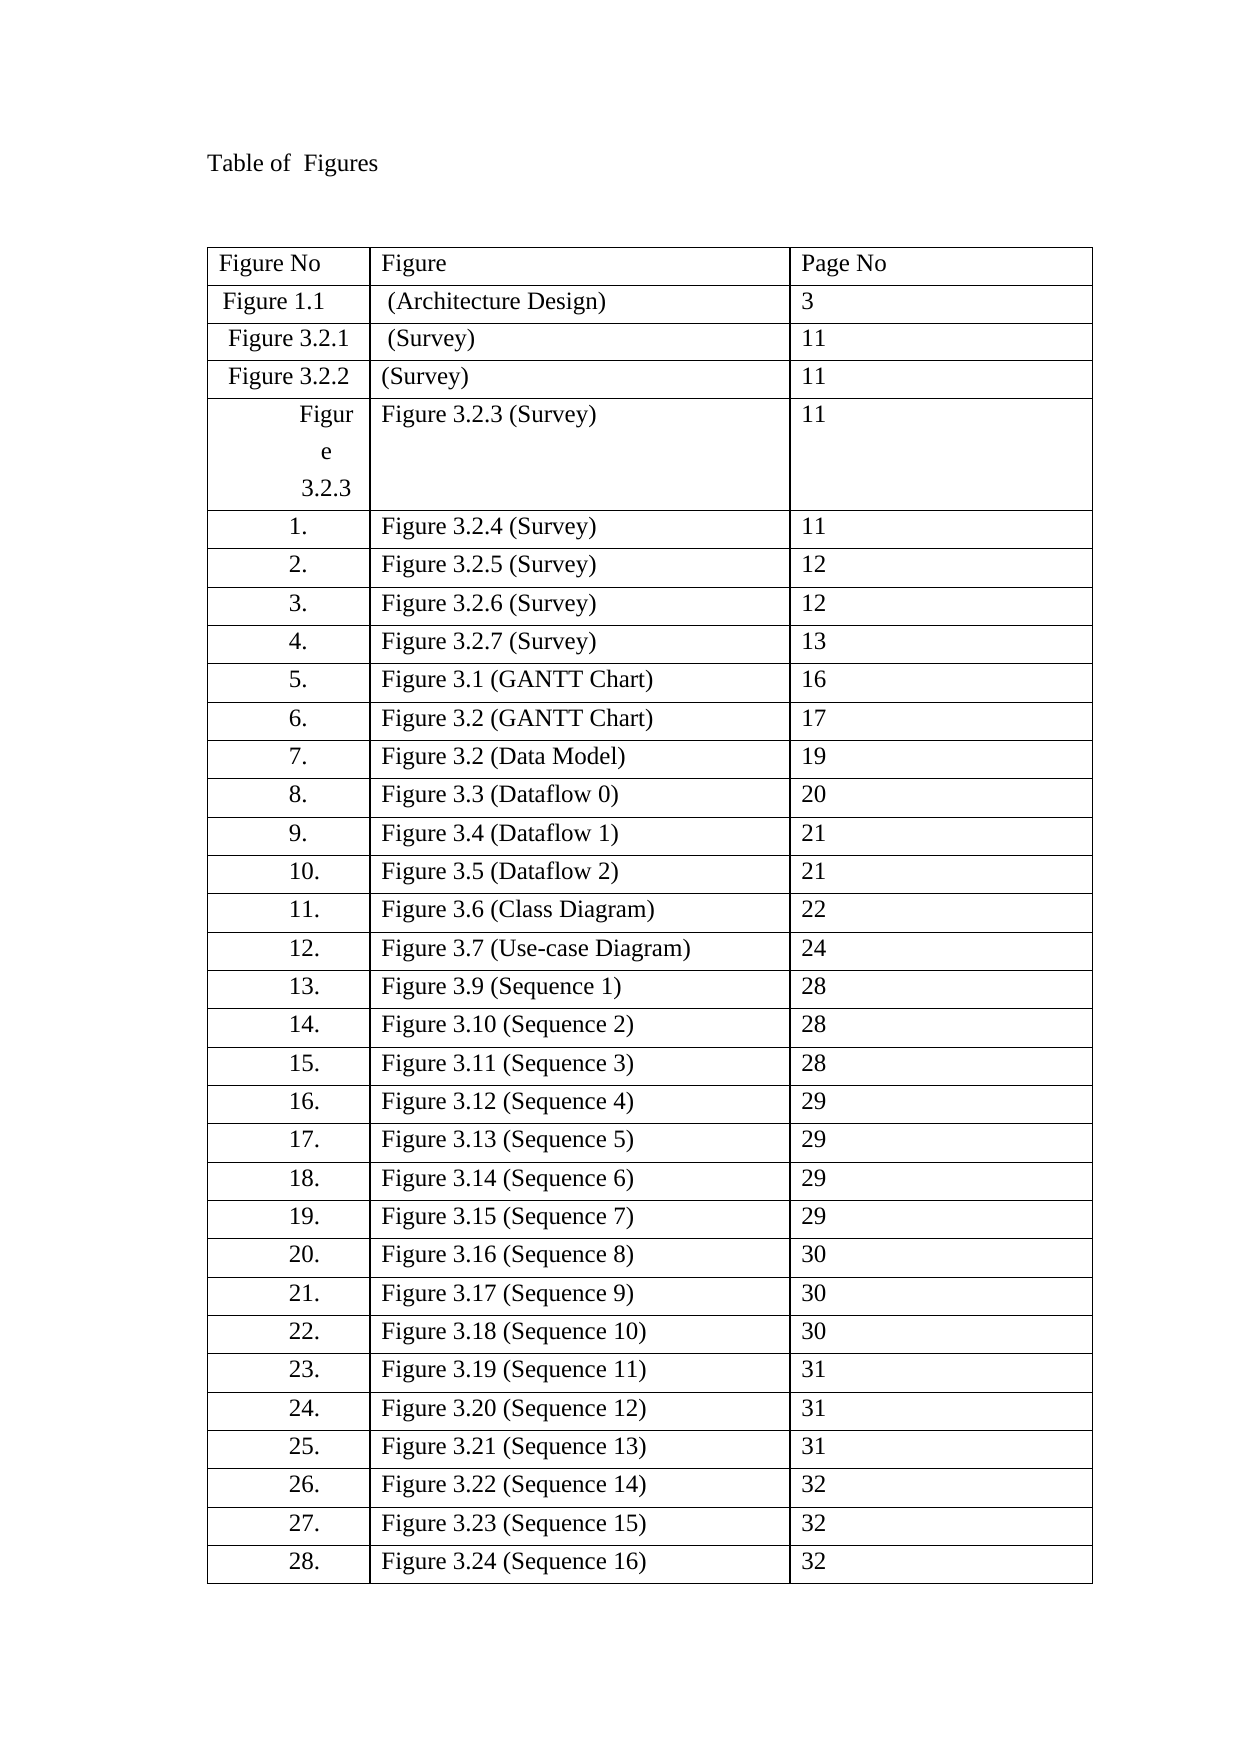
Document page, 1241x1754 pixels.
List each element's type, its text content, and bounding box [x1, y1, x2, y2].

table_cell [208, 1201, 369, 1238]
table_cell 31 [791, 1431, 1092, 1468]
table_cell Figure 3.2.7 (Survey) [371, 626, 789, 663]
table_cell [208, 818, 369, 855]
table_cell 29 [791, 1124, 1092, 1162]
table_cell 32 [791, 1546, 1092, 1583]
table_cell Figure 3.9 (Sequence 1) [371, 971, 789, 1008]
table_cell [208, 703, 369, 740]
table_cell Figure 3.21 (Sequence 13) [371, 1431, 789, 1468]
table_cell 22 [791, 894, 1092, 932]
table_cell [208, 664, 369, 702]
table_cell [208, 1469, 369, 1507]
table_cell 32 [791, 1508, 1092, 1545]
table_cell Figure 3.2.4 (Survey) [371, 511, 789, 548]
table_cell Figure 3.6 (Class Diagram) [371, 894, 789, 932]
table_cell Figure 3.1 (GANTT Chart) [371, 664, 789, 702]
text Table of Figures [207, 148, 1092, 176]
table_cell Figure 3.22 (Sequence 14) [371, 1469, 789, 1507]
table_cell 21 [791, 818, 1092, 855]
table_cell [208, 856, 369, 893]
table_cell [208, 779, 369, 817]
table_cell [208, 1086, 369, 1123]
table_cell [208, 1393, 369, 1430]
table_cell 11 [791, 511, 1092, 548]
table_cell [208, 1508, 369, 1545]
table_cell 13 [791, 626, 1092, 663]
table_cell [208, 894, 369, 932]
table_cell Figure 3.13 (Sequence 5) [371, 1124, 789, 1162]
table_cell 19 [791, 741, 1092, 778]
table_cell [208, 1009, 369, 1047]
table_cell 30 [791, 1278, 1092, 1315]
table_cell Figure 3.2.3 [208, 399, 369, 510]
table_cell Figure 3.2.1 [208, 324, 369, 360]
table_cell Figure 3.24 (Sequence 16) [371, 1546, 789, 1583]
table_cell 28 [791, 1048, 1092, 1085]
table_cell 32 [791, 1469, 1092, 1507]
table_cell [208, 1546, 369, 1583]
table_cell 30 [791, 1239, 1092, 1277]
table_cell Figure 3.7 (Use-case Diagram) [371, 933, 789, 970]
table_cell 31 [791, 1354, 1092, 1392]
table_cell 21 [791, 856, 1092, 893]
table_cell (Survey) [371, 324, 789, 360]
table_header Page No [791, 248, 1092, 285]
table_cell [208, 741, 369, 778]
table_header Figure No [208, 248, 369, 285]
table_cell Figure 3.2.3 (Survey) [371, 399, 789, 510]
table_cell [208, 1316, 369, 1353]
table_cell [208, 1163, 369, 1200]
table_cell 16 [791, 664, 1092, 702]
table_cell [208, 933, 369, 970]
table_cell 11 [791, 399, 1092, 510]
table_cell [208, 1124, 369, 1162]
table_cell [208, 626, 369, 663]
table_cell 20 [791, 779, 1092, 817]
table_cell Figure 1.1 [208, 286, 369, 322]
table_cell 28 [791, 971, 1092, 1008]
table_cell Figure 3.2.2 [208, 361, 369, 398]
table_cell [208, 1239, 369, 1277]
table_cell Figure 3.23 (Sequence 15) [371, 1508, 789, 1545]
table_header Figure [371, 248, 789, 285]
table_cell Figure 3.19 (Sequence 11) [371, 1354, 789, 1392]
table_cell Figure 3.12 (Sequence 4) [371, 1086, 789, 1123]
table_cell Figure 3.18 (Sequence 10) [371, 1316, 789, 1353]
table_cell Figure 3.20 (Sequence 12) [371, 1393, 789, 1430]
table_cell 31 [791, 1393, 1092, 1430]
table_cell (Architecture Design) [371, 286, 789, 322]
table_cell [208, 971, 369, 1008]
table_cell 30 [791, 1316, 1092, 1353]
table_cell 3 [791, 286, 1092, 322]
table_cell 11 [791, 361, 1092, 398]
table_cell 17 [791, 703, 1092, 740]
table_cell Figure 3.2 (GANTT Chart) [371, 703, 789, 740]
table_cell Figure 3.2.5 (Survey) [371, 549, 789, 587]
table_cell 12 [791, 588, 1092, 625]
table_cell 24 [791, 933, 1092, 970]
table_cell 11 [791, 324, 1092, 360]
table_cell [208, 1354, 369, 1392]
table_cell Figure 3.14 (Sequence 6) [371, 1163, 789, 1200]
table_cell 12 [791, 549, 1092, 587]
table_cell [208, 1431, 369, 1468]
table_cell Figure 3.11 (Sequence 3) [371, 1048, 789, 1085]
table_cell Figure 3.16 (Sequence 8) [371, 1239, 789, 1277]
table_cell [208, 511, 369, 548]
table_cell 29 [791, 1163, 1092, 1200]
table_cell Figure 3.3 (Dataflow 0) [371, 779, 789, 817]
table_cell Figure 3.10 (Sequence 2) [371, 1009, 789, 1047]
table_cell [208, 549, 369, 587]
table_cell (Survey) [371, 361, 789, 398]
table_cell 28 [791, 1009, 1092, 1047]
table_cell 29 [791, 1086, 1092, 1123]
table_cell [208, 588, 369, 625]
table_cell Figure 3.2.6 (Survey) [371, 588, 789, 625]
table_cell Figure 3.5 (Dataflow 2) [371, 856, 789, 893]
table_cell Figure 3.2 (Data Model) [371, 741, 789, 778]
table_cell Figure 3.15 (Sequence 7) [371, 1201, 789, 1238]
table_cell Figure 3.4 (Dataflow 1) [371, 818, 789, 855]
table_cell [208, 1278, 369, 1315]
table_cell [208, 1048, 369, 1085]
table_cell Figure 3.17 (Sequence 9) [371, 1278, 789, 1315]
table_cell 29 [791, 1201, 1092, 1238]
